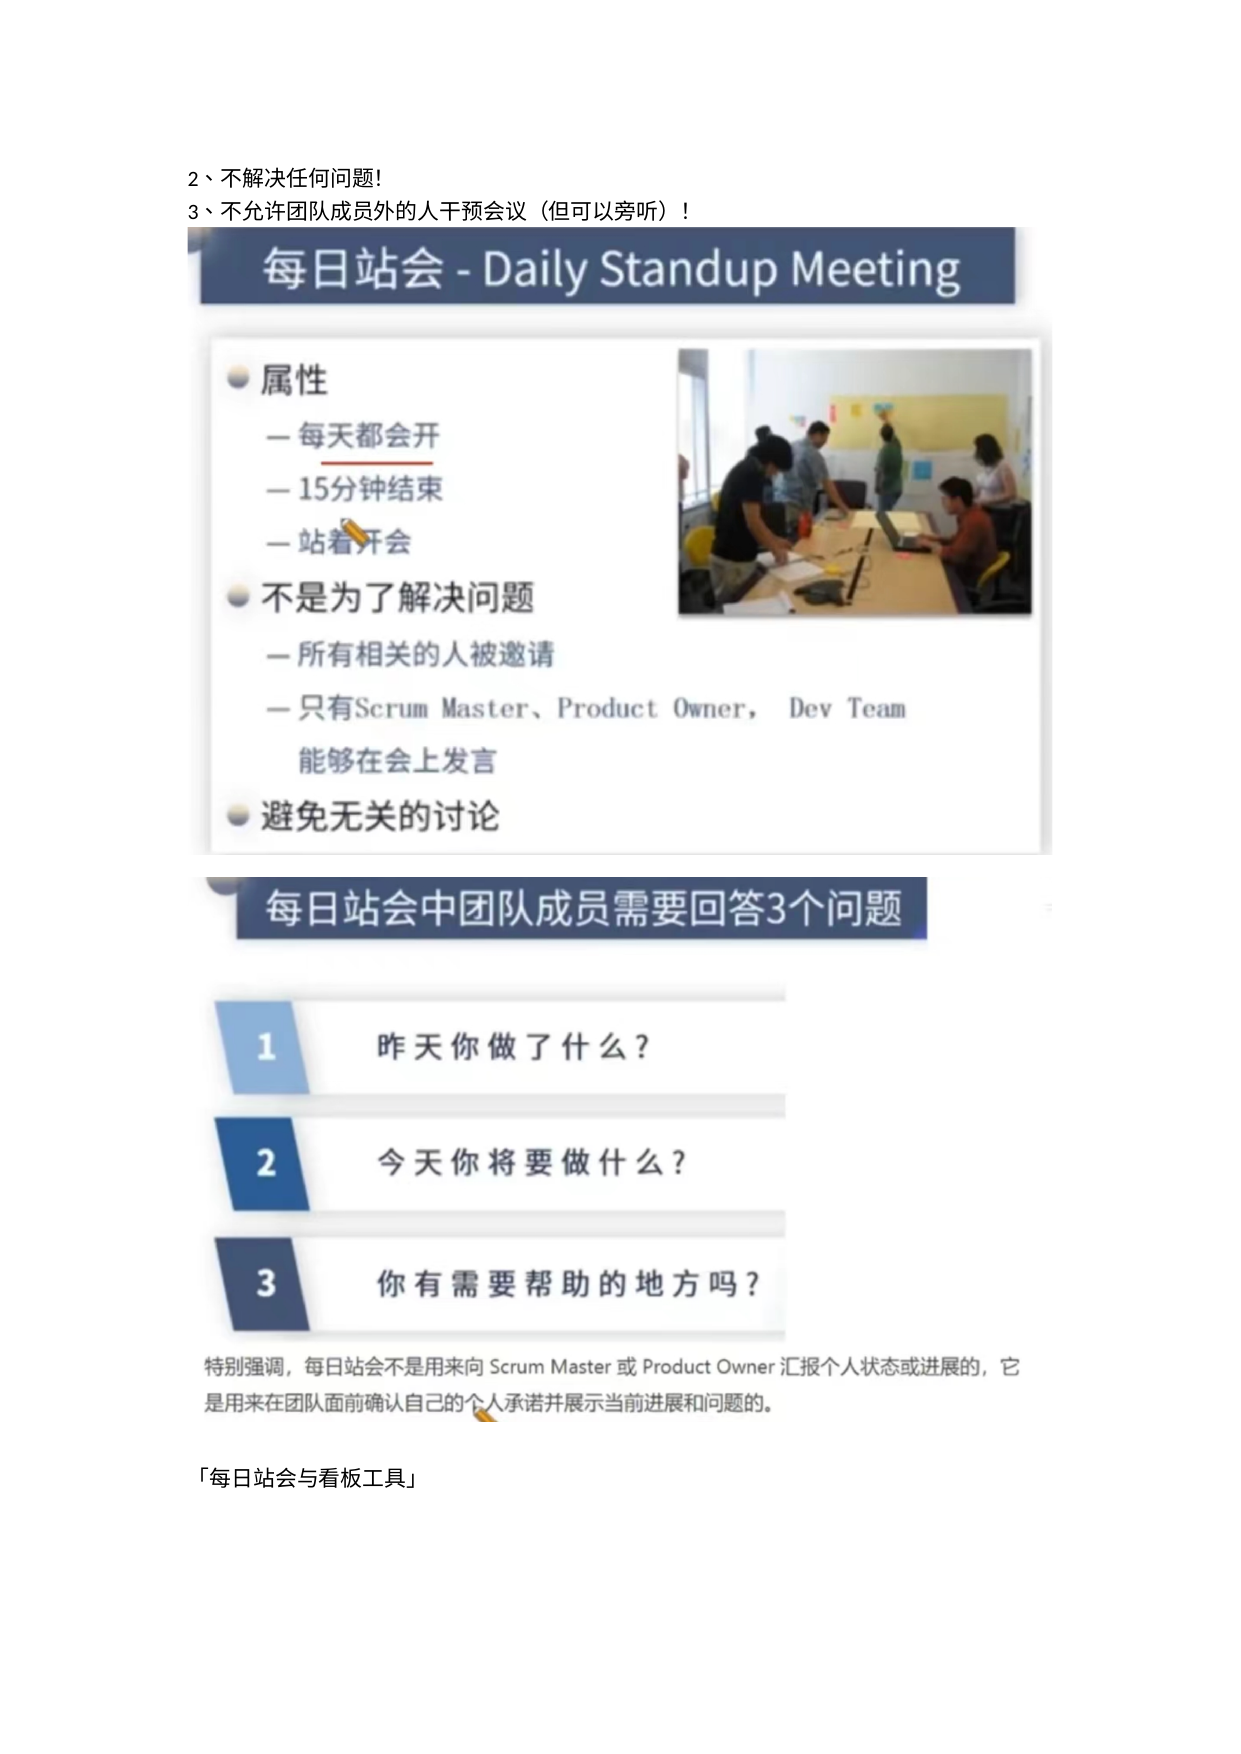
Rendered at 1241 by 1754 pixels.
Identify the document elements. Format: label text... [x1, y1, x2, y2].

list 不允许团队成员外的人干预会议（但可以旁听）！ [187, 194, 1053, 227]
text 「每日站会与看板工具」 [187, 1462, 1053, 1494]
list 不解决任何问题！ [187, 162, 1053, 194]
picture [187, 877, 1052, 1422]
picture [187, 227, 1053, 855]
